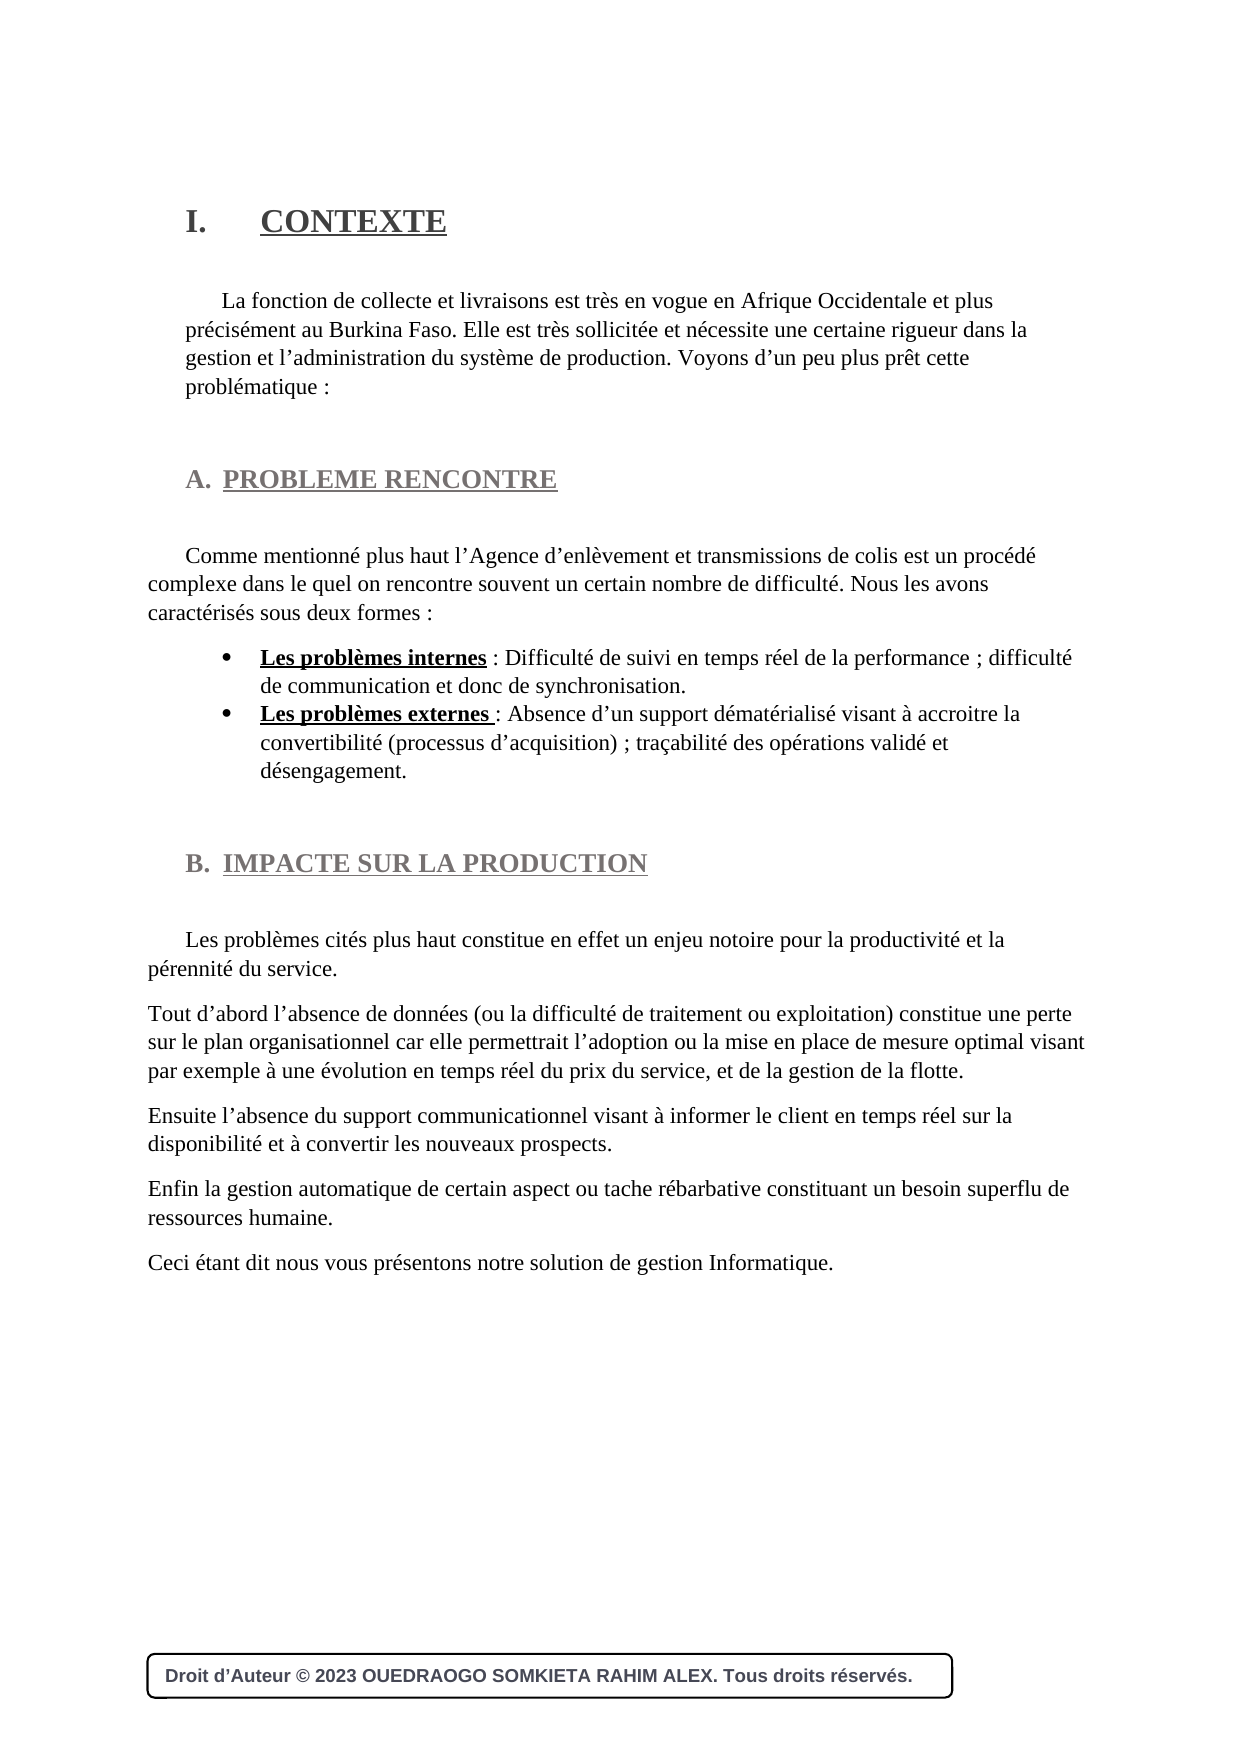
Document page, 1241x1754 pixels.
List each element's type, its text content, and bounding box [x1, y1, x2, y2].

text Enfin la gestion automatique de certain aspect ou tache rébarbative constituant un besoin superflu de ressources humaine. [148, 1175, 1093, 1230]
text Ceci étant dit nous vous présentons notre solution de gestion Informatique. [148, 1249, 1093, 1275]
text Ensuite l’absence du support communicationnel visant à informer le client en temps réel sur la disponibilité et à convertir les nouveaux prospects. [148, 1102, 1093, 1157]
text La fonction de collecte et livraisons est très en vogue en Afrique Occidentale et plus précisément au Burkina Faso. Elle est très sollicitée et nécessite une certaine rigueur dans la gestion et l’administration du système de production. Voyons d’un peu plus prêt cette problématique : [185, 287, 1093, 399]
subtitle IMPACTE SUR LA PRODUCTION [185, 848, 1093, 879]
list Les problèmes internes : Difficulté de suivi en temps réel de la performance ; difficulté de communication et donc de synchronisation. [223, 644, 1093, 698]
subtitle CONTEXTE [185, 201, 1093, 239]
text Tout d’abord l’absence de données (ou la difficulté de traitement ou exploitation) constitue une perte sur le plan organisationnel car elle permettrait l’adoption ou la mise en place de mesure optimal visant par exemple à une évolution en temps réel du prix du service, et de la gestion de la flotte. [148, 1000, 1093, 1083]
list Les problèmes externes : Absence d’un support dématérialisé visant à accroitre la convertibilité (processus d’acquisition) ; traçabilité des opérations validé et désengagement. [223, 701, 1093, 784]
text Comme mentionné plus haut l’Agence d’enlèvement et transmissions de colis est un procédé complexe dans le quel on rencontre souvent un certain nombre de difficulté. Nous les avons caractérisés sous deux formes : [148, 542, 1093, 625]
text Les problèmes cités plus haut constitue en effet un enjeu notoire pour la productivité et la pérennité du service. [148, 926, 1093, 981]
subtitle PROBLEME RENCONTRE [185, 463, 1093, 494]
